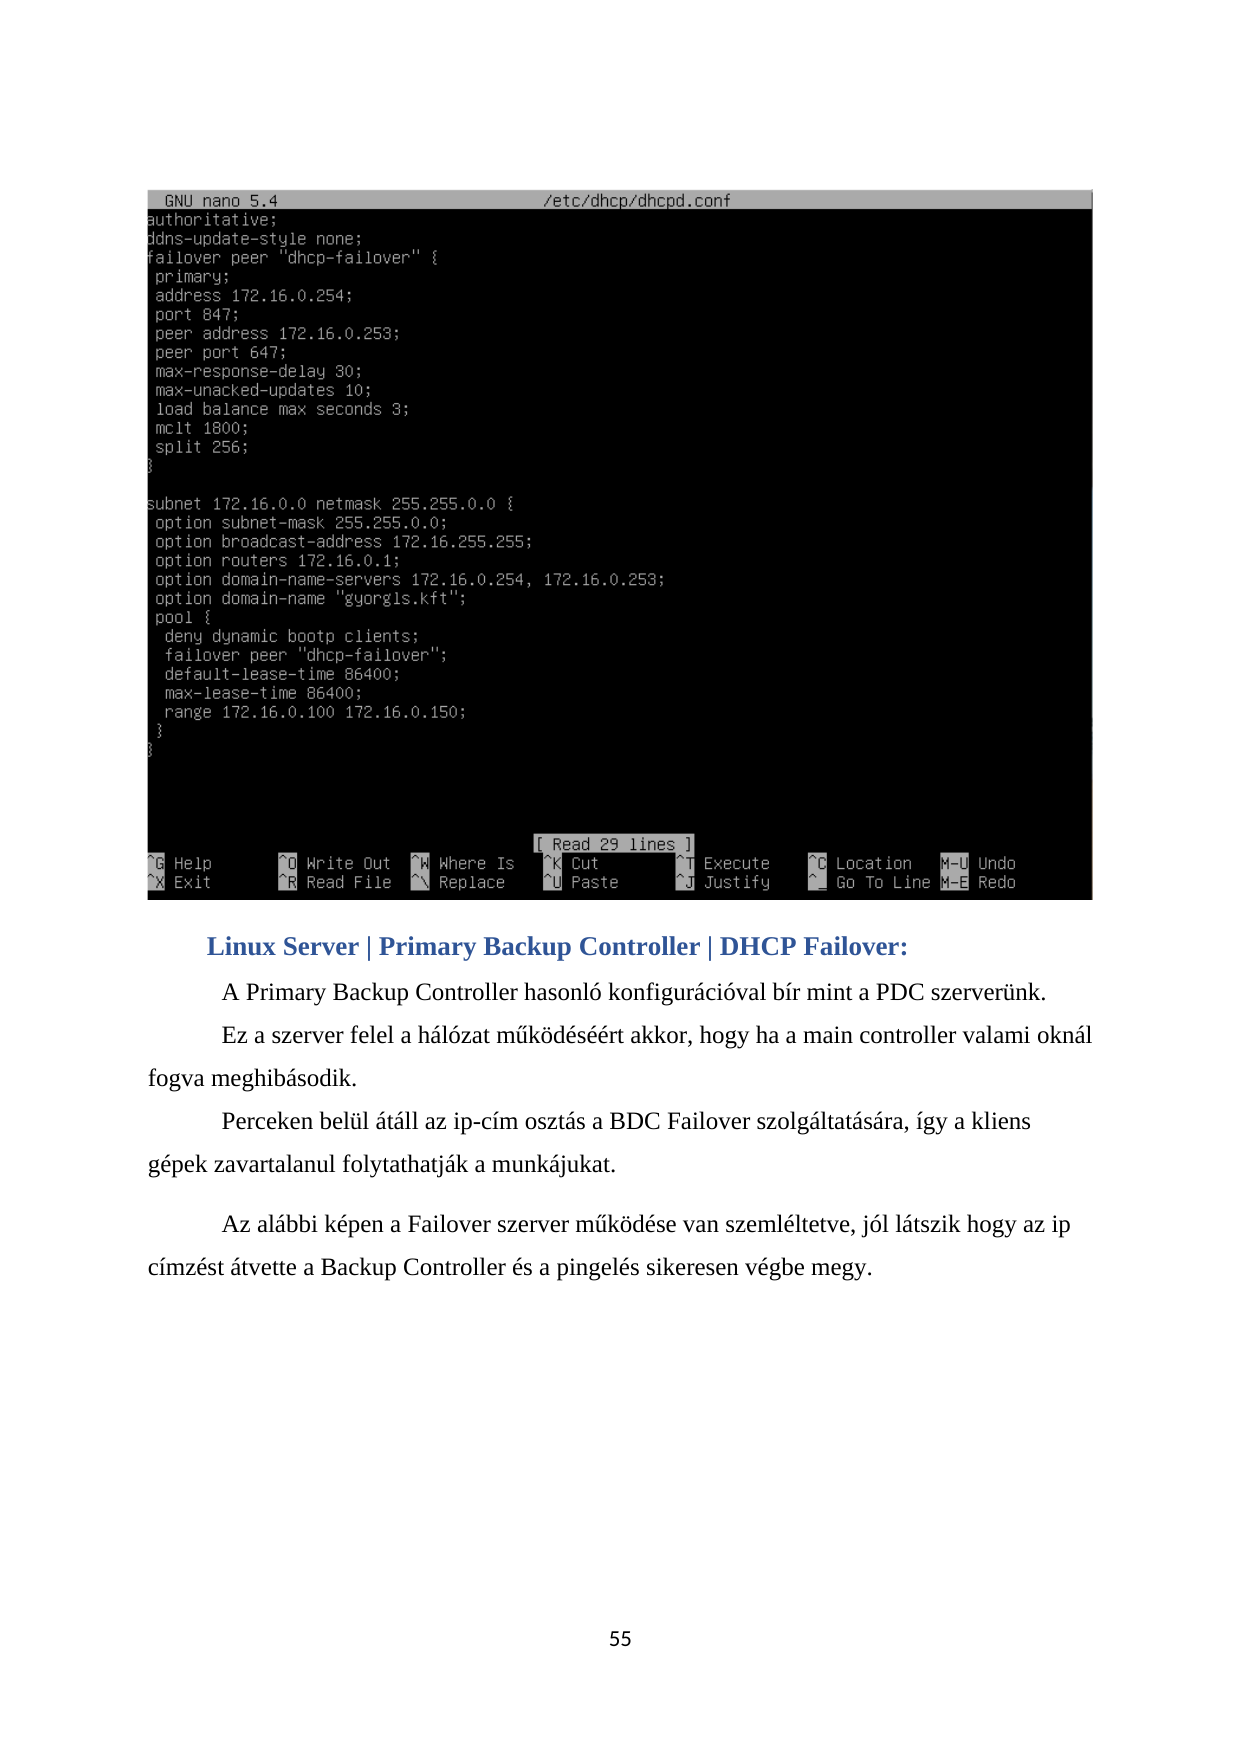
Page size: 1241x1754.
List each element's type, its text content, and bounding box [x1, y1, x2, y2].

text Az alábbi képen a Failover szerver működése van szemléltetve, jól látszik hogy az ip címzést átvette a Backup Controller és a pingelés sikeresen végbe megy. [148, 1209, 1093, 1281]
text A Primary Backup Controller hasonló konfigurációval bír mint a PDC szerverünk. Ez a szerver felel a hálózat működéséért akkor, hogy ha a main controller valami oknál fogva meghibásodik. Perceken belül átáll az ip-cím osztás a BDC Failover szolgáltatására, így a kliens gépek zavartalanul folytathatják a munkájukat. [148, 977, 1093, 1178]
picture [147, 189, 1093, 900]
subtitle Linux Server | Primary Backup Controller | DHCP Failover: [148, 930, 1093, 961]
